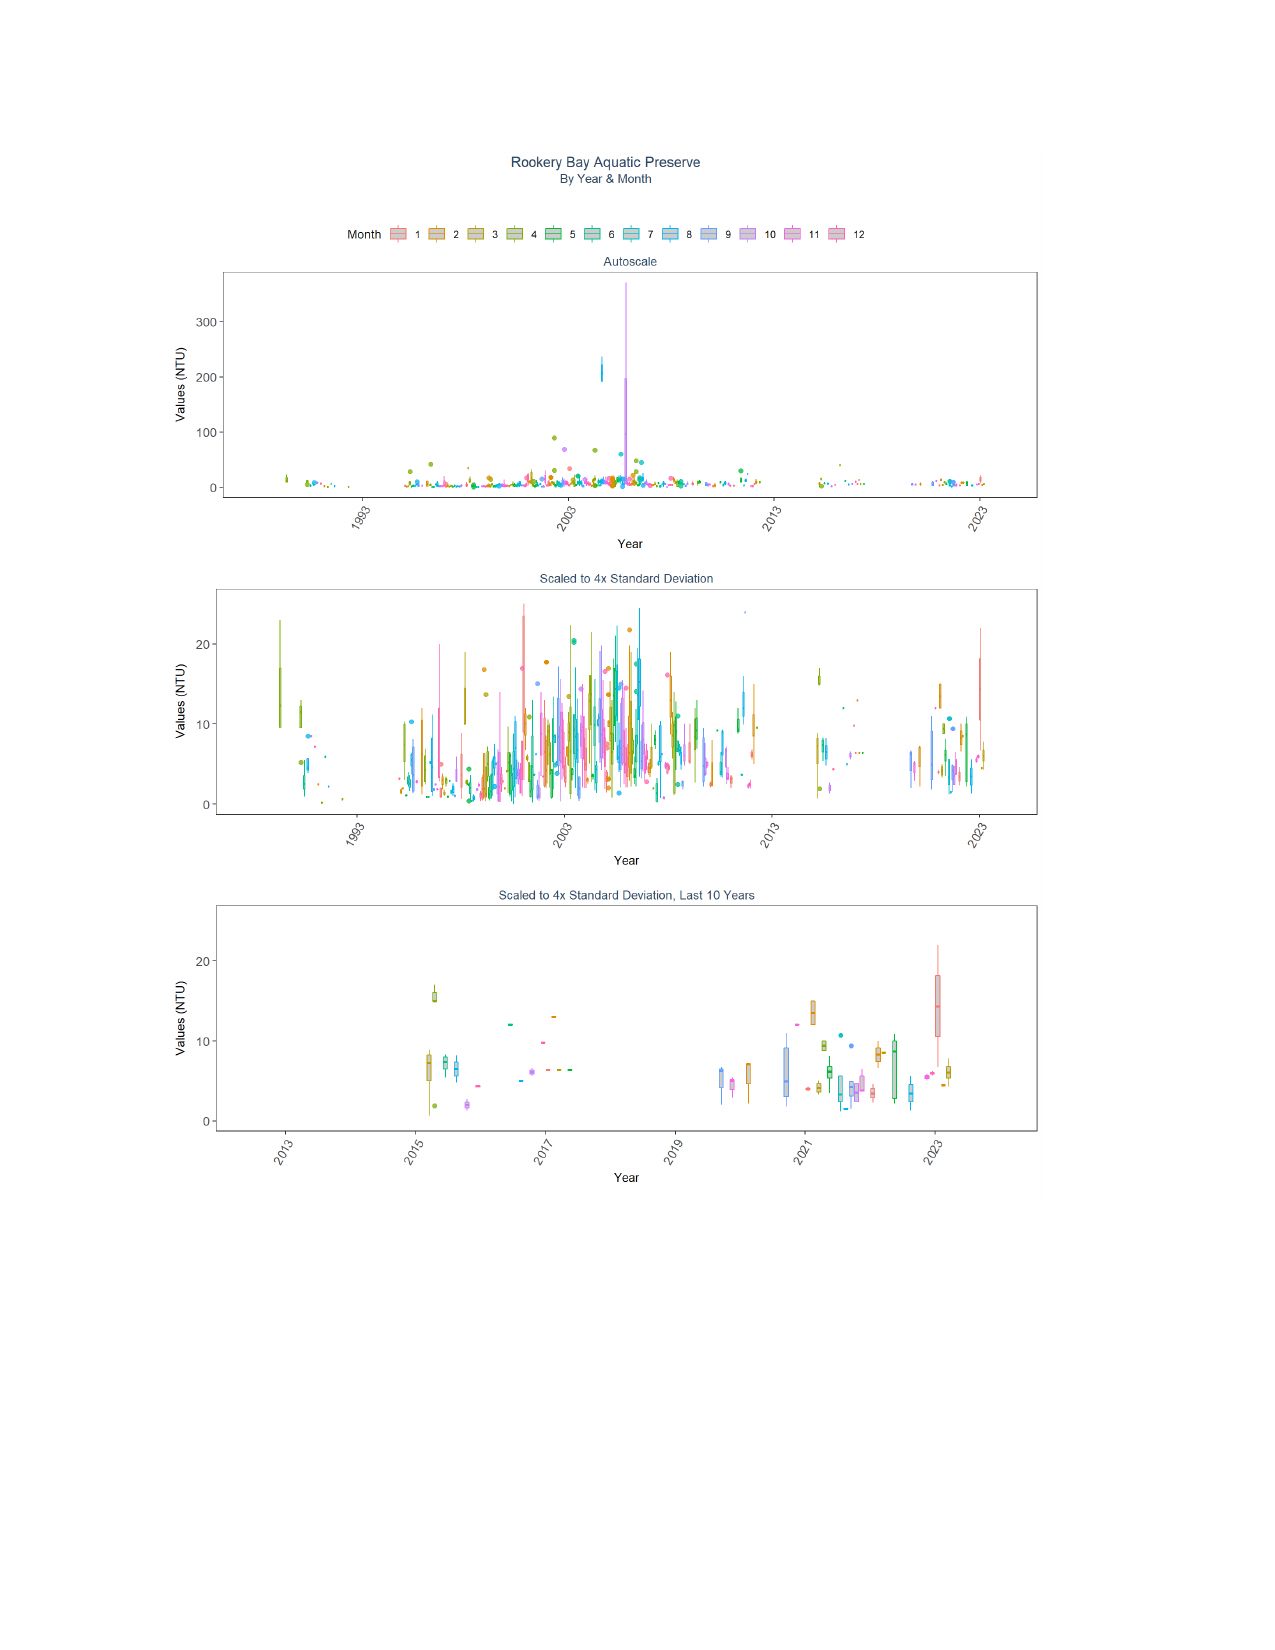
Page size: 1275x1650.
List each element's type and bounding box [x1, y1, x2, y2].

picture [168, 150, 1044, 1200]
